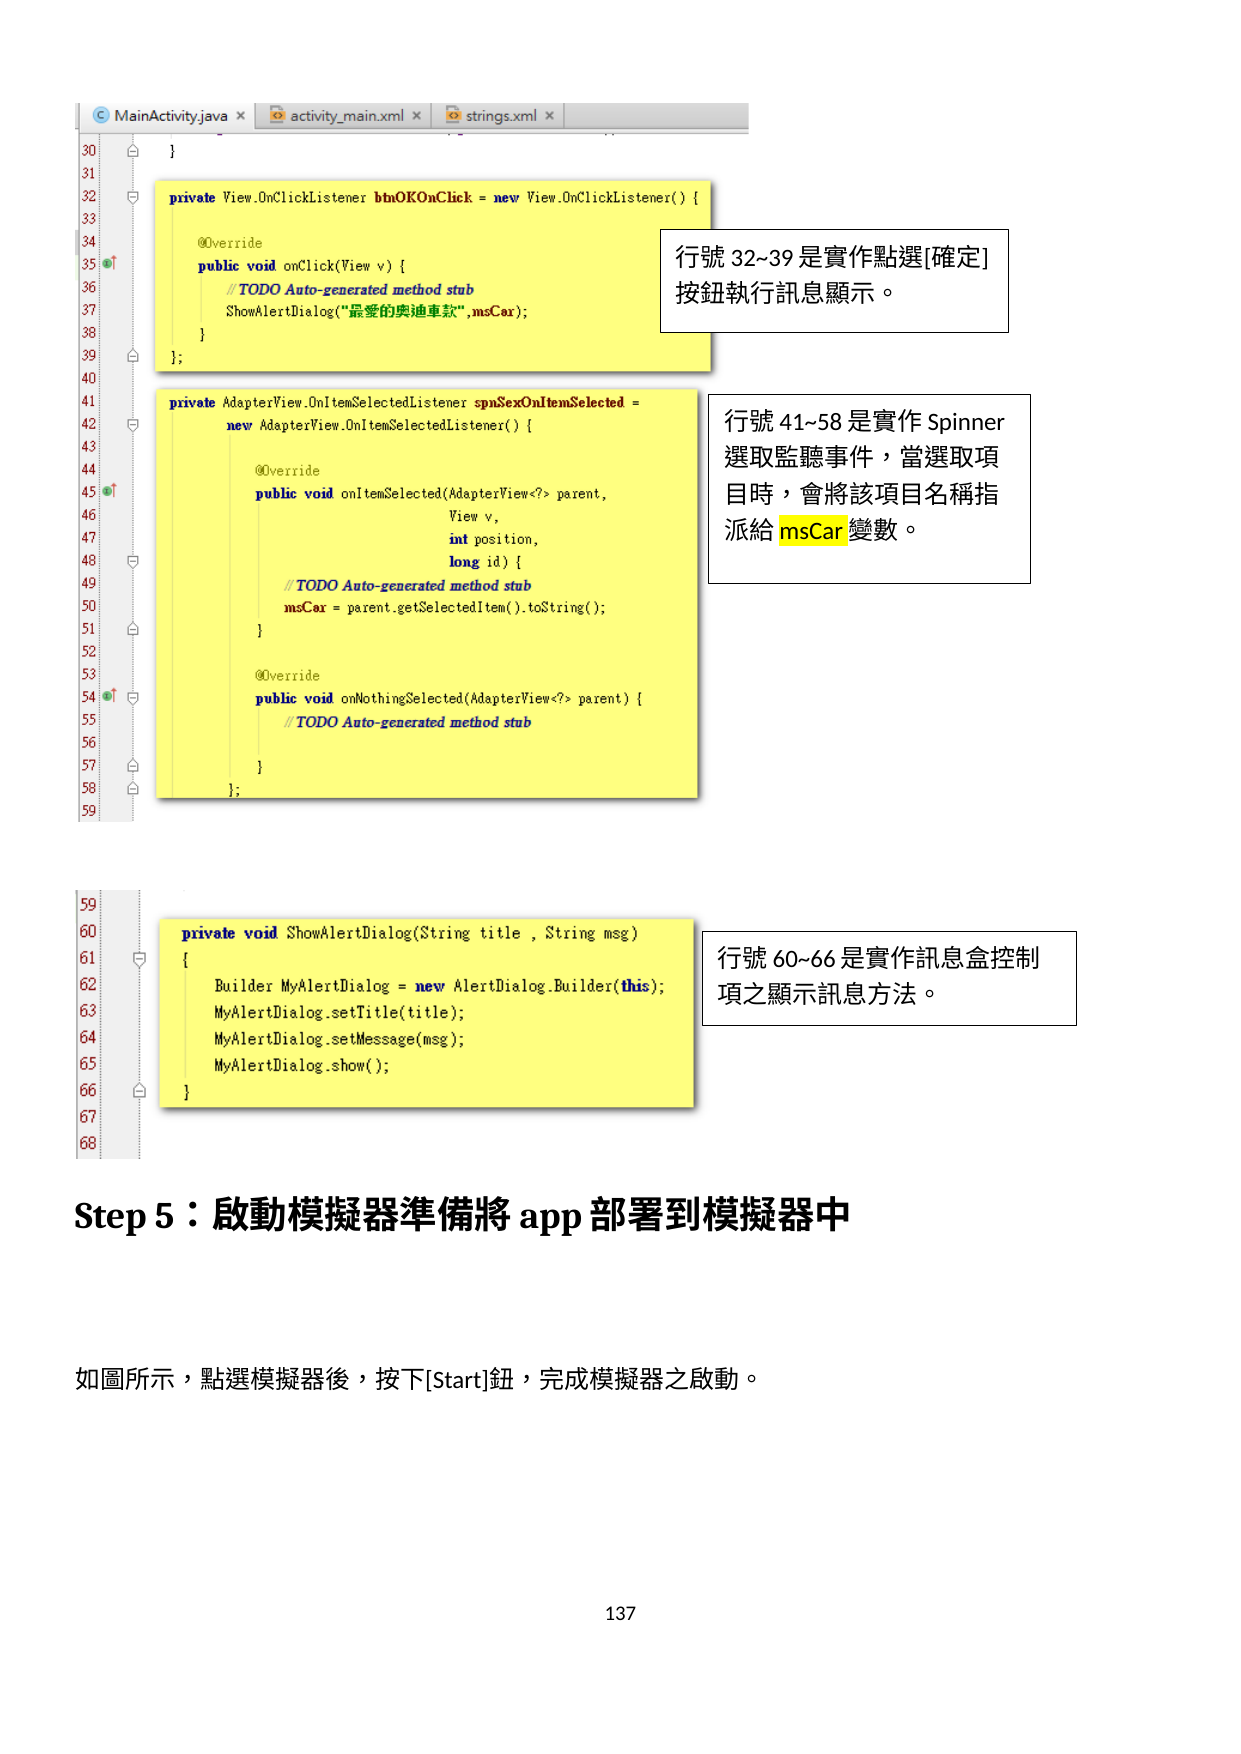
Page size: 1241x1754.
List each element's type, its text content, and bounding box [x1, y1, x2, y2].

text 如圖所示，點選模擬器後，按下[Start]鈕，完成模擬器之啟動。 [75, 1358, 1165, 1396]
picture [75, 890, 976, 1159]
subtitle Step 5：啟動模擬器準備將app部署到模擬器中 [75, 1175, 1165, 1250]
picture [75, 103, 749, 822]
